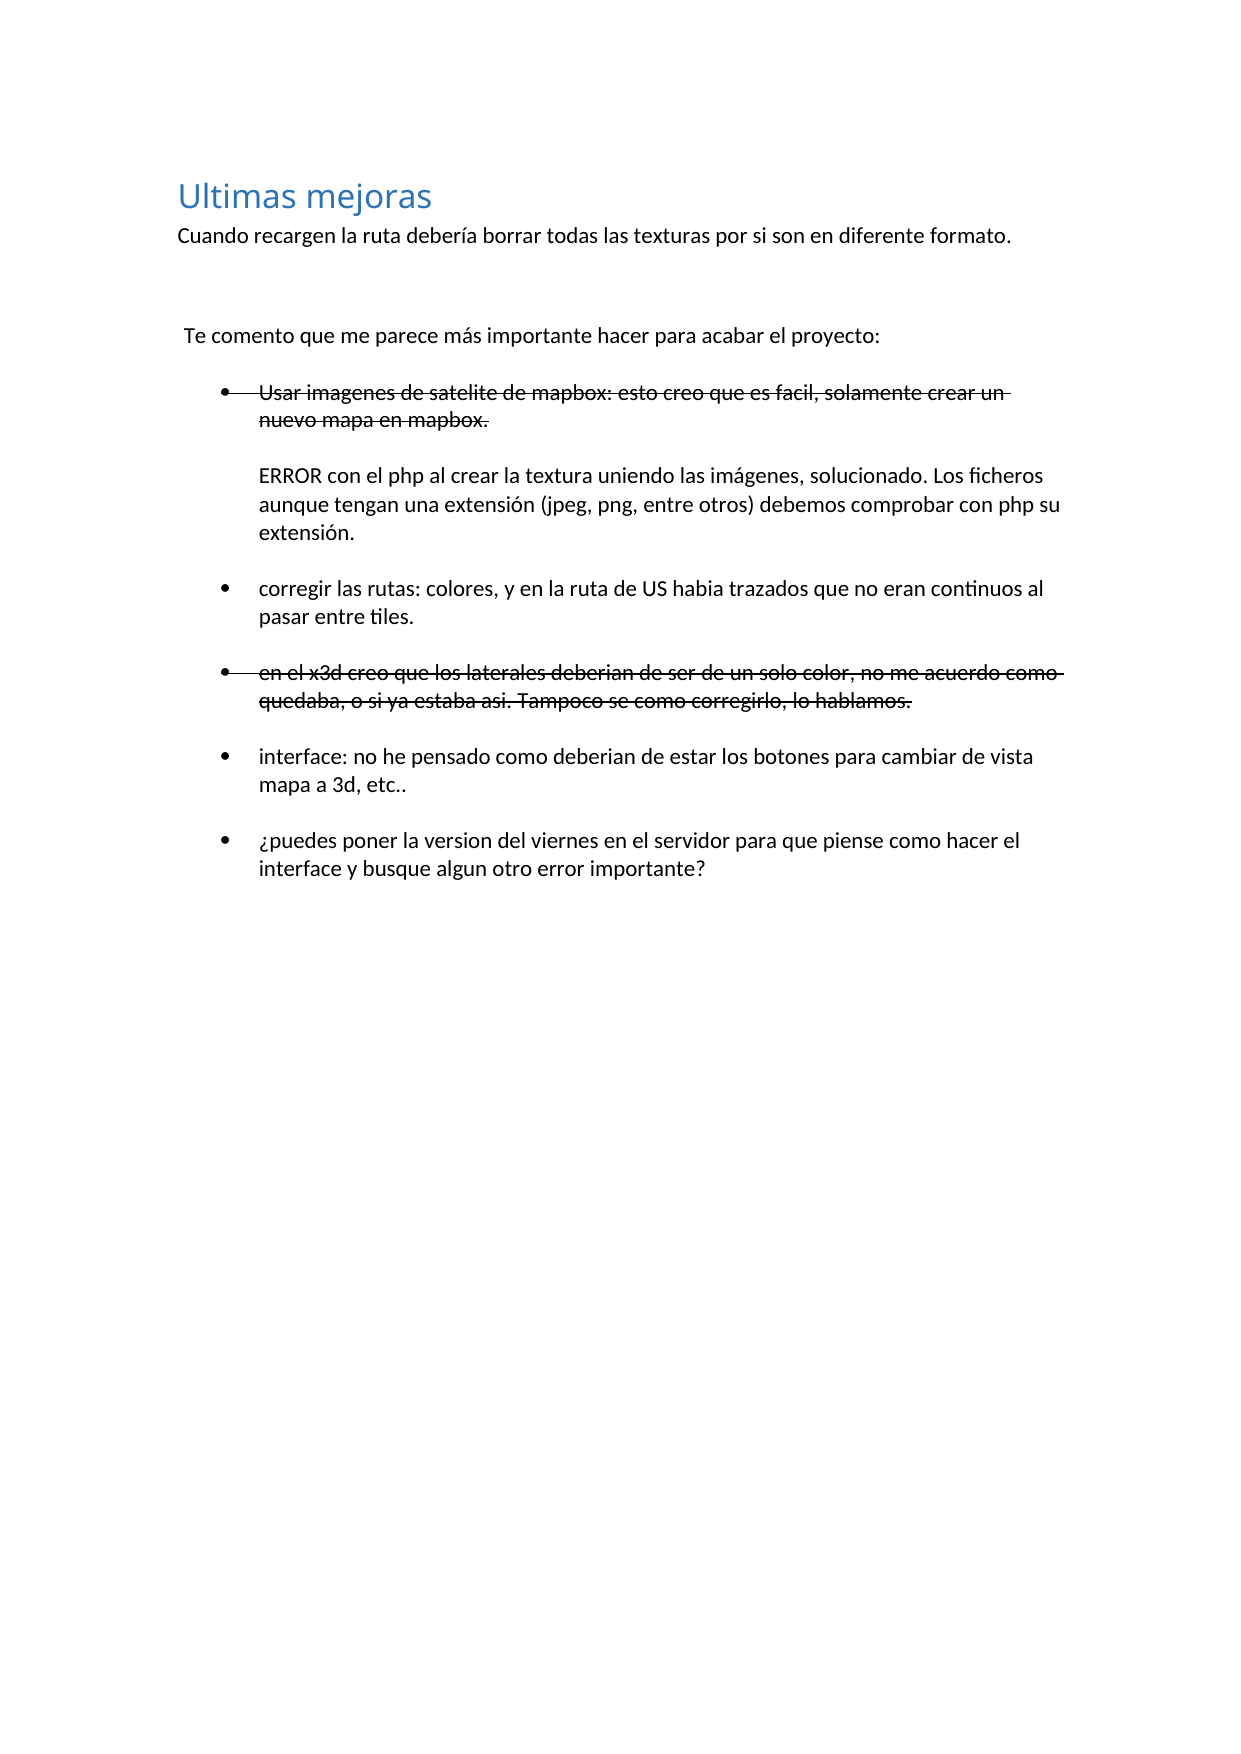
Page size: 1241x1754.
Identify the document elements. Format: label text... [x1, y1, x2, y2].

text Cuando recargen la ruta debería borrar todas las texturas por si son en diferente formato. [177, 222, 1063, 249]
subtitle Ultimas mejoras [177, 173, 1063, 218]
table_header [177, 315, 1063, 888]
